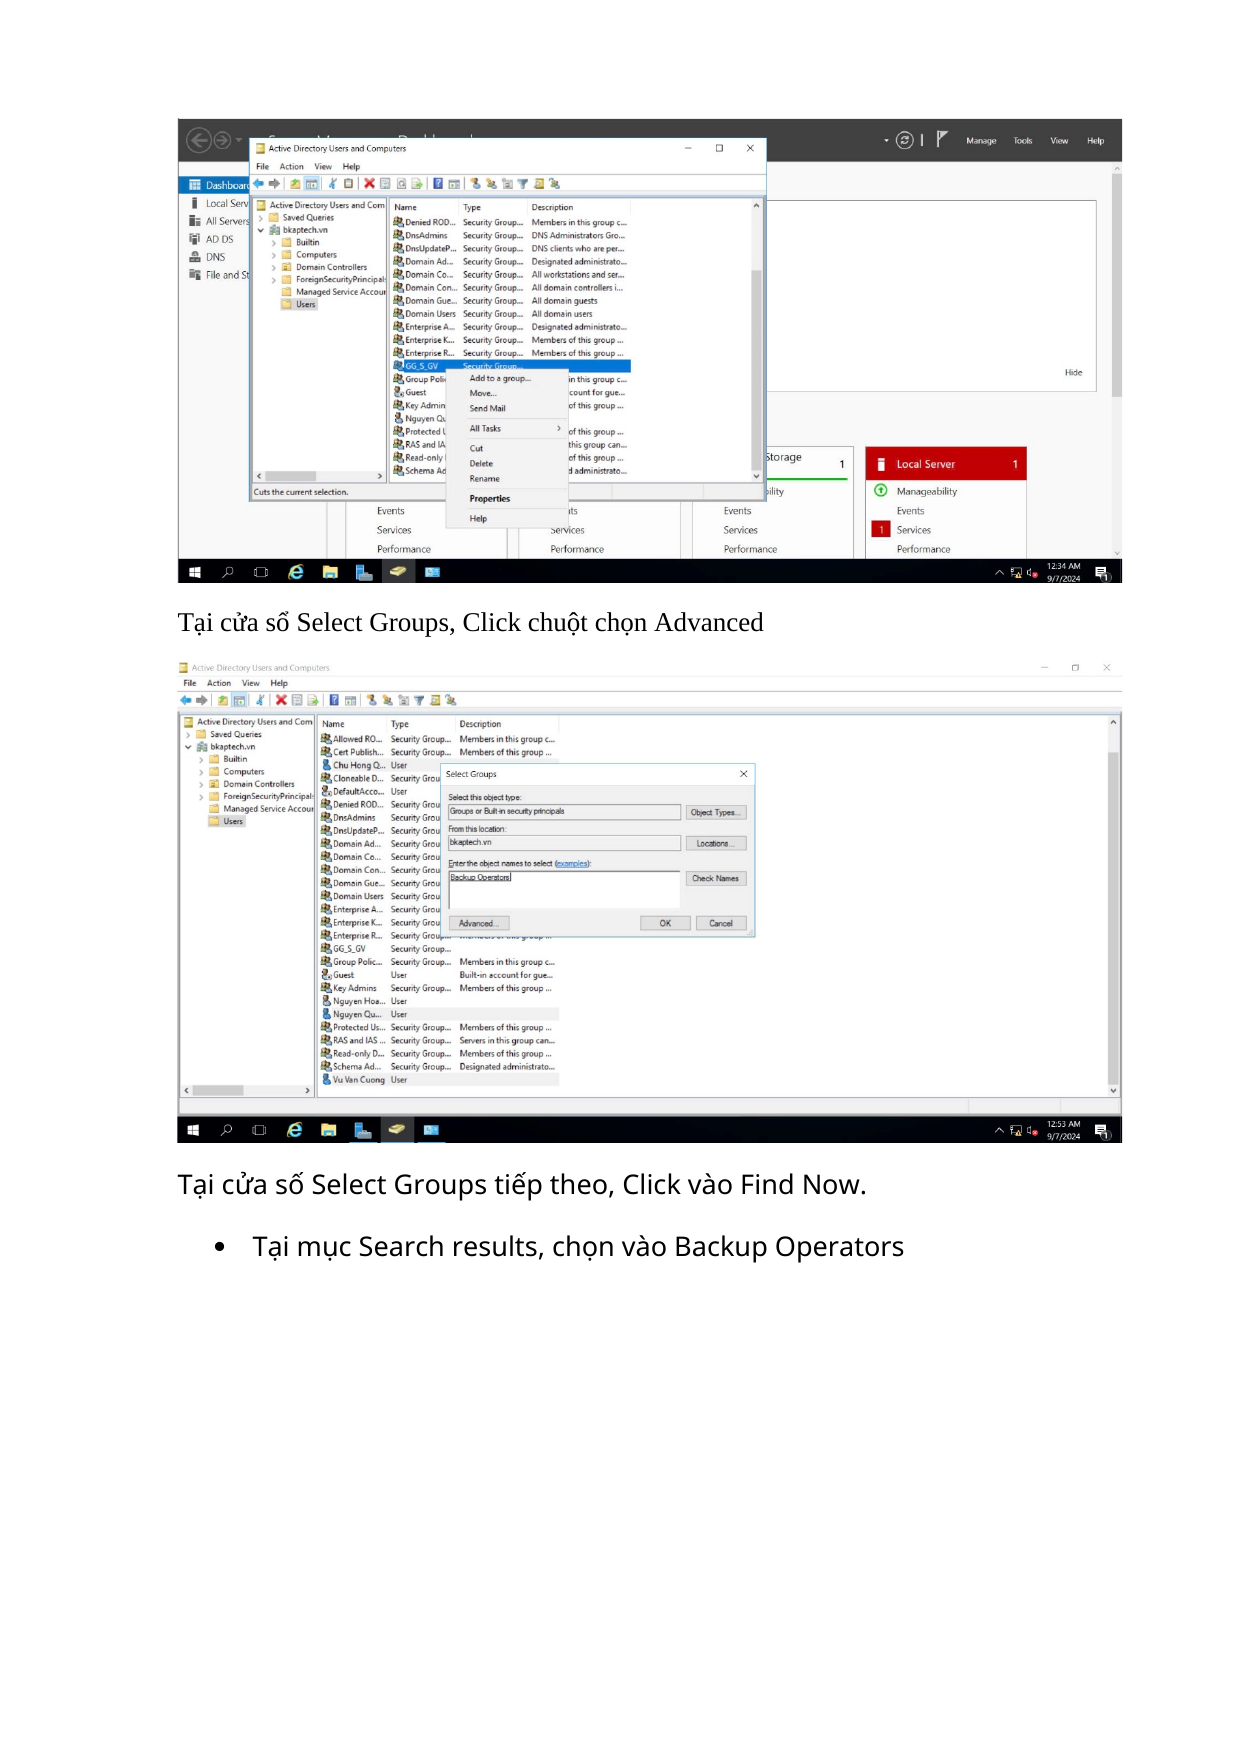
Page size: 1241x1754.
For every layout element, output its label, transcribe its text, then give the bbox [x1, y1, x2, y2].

picture [177, 118, 1123, 583]
text Tại cửa sổ Select Groups, Click chuột chọn Advanced [177, 606, 1122, 637]
list Tại mục Search results, chọn vào Backup Operators [215, 1228, 1122, 1265]
picture [177, 660, 1123, 1143]
text Tại cửa số Select Groups tiếp theo, Click vào Find Now. [177, 1166, 1122, 1202]
